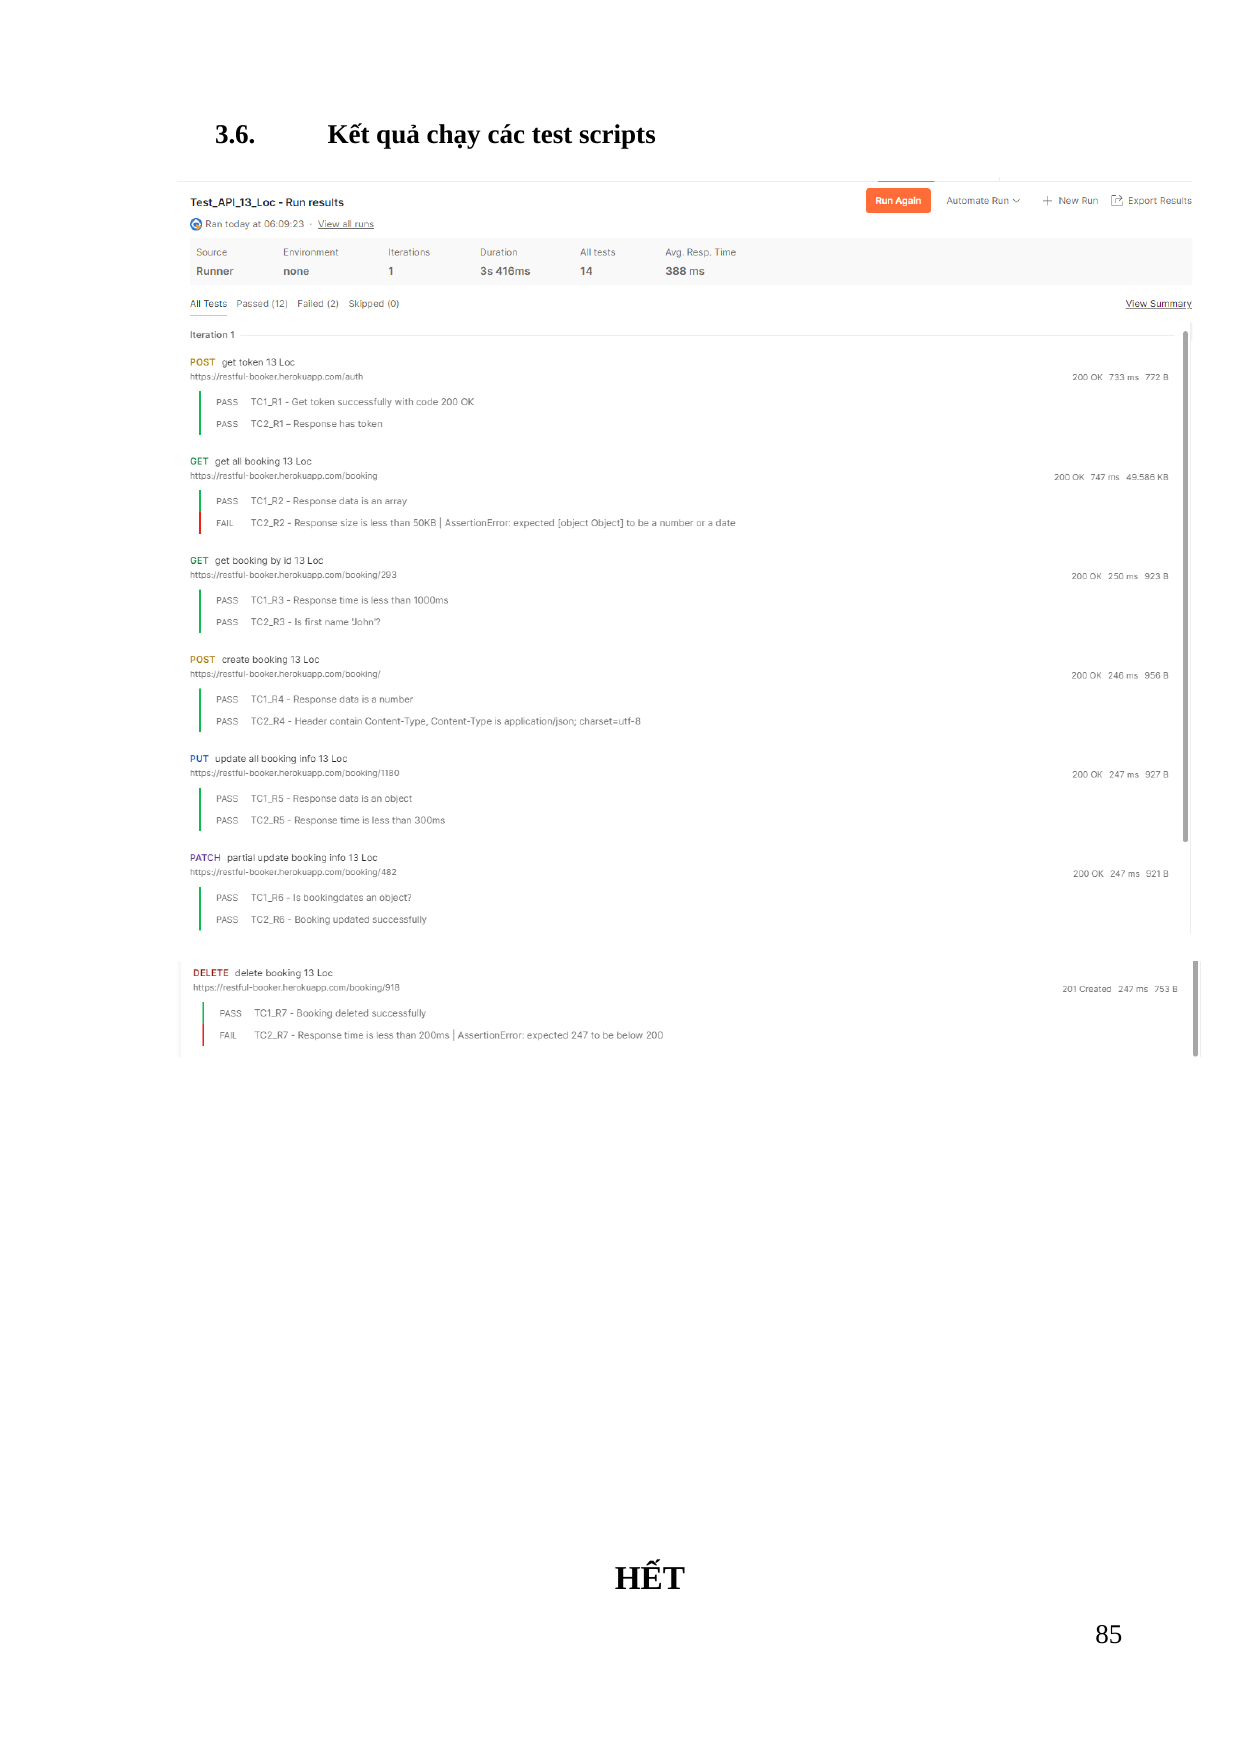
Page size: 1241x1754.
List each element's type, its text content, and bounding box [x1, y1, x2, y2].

subtitle Kết quả chạy các test scripts [215, 118, 1122, 149]
picture [177, 961, 1219, 1057]
text HẾT [177, 1558, 1122, 1596]
picture [177, 177, 1193, 934]
